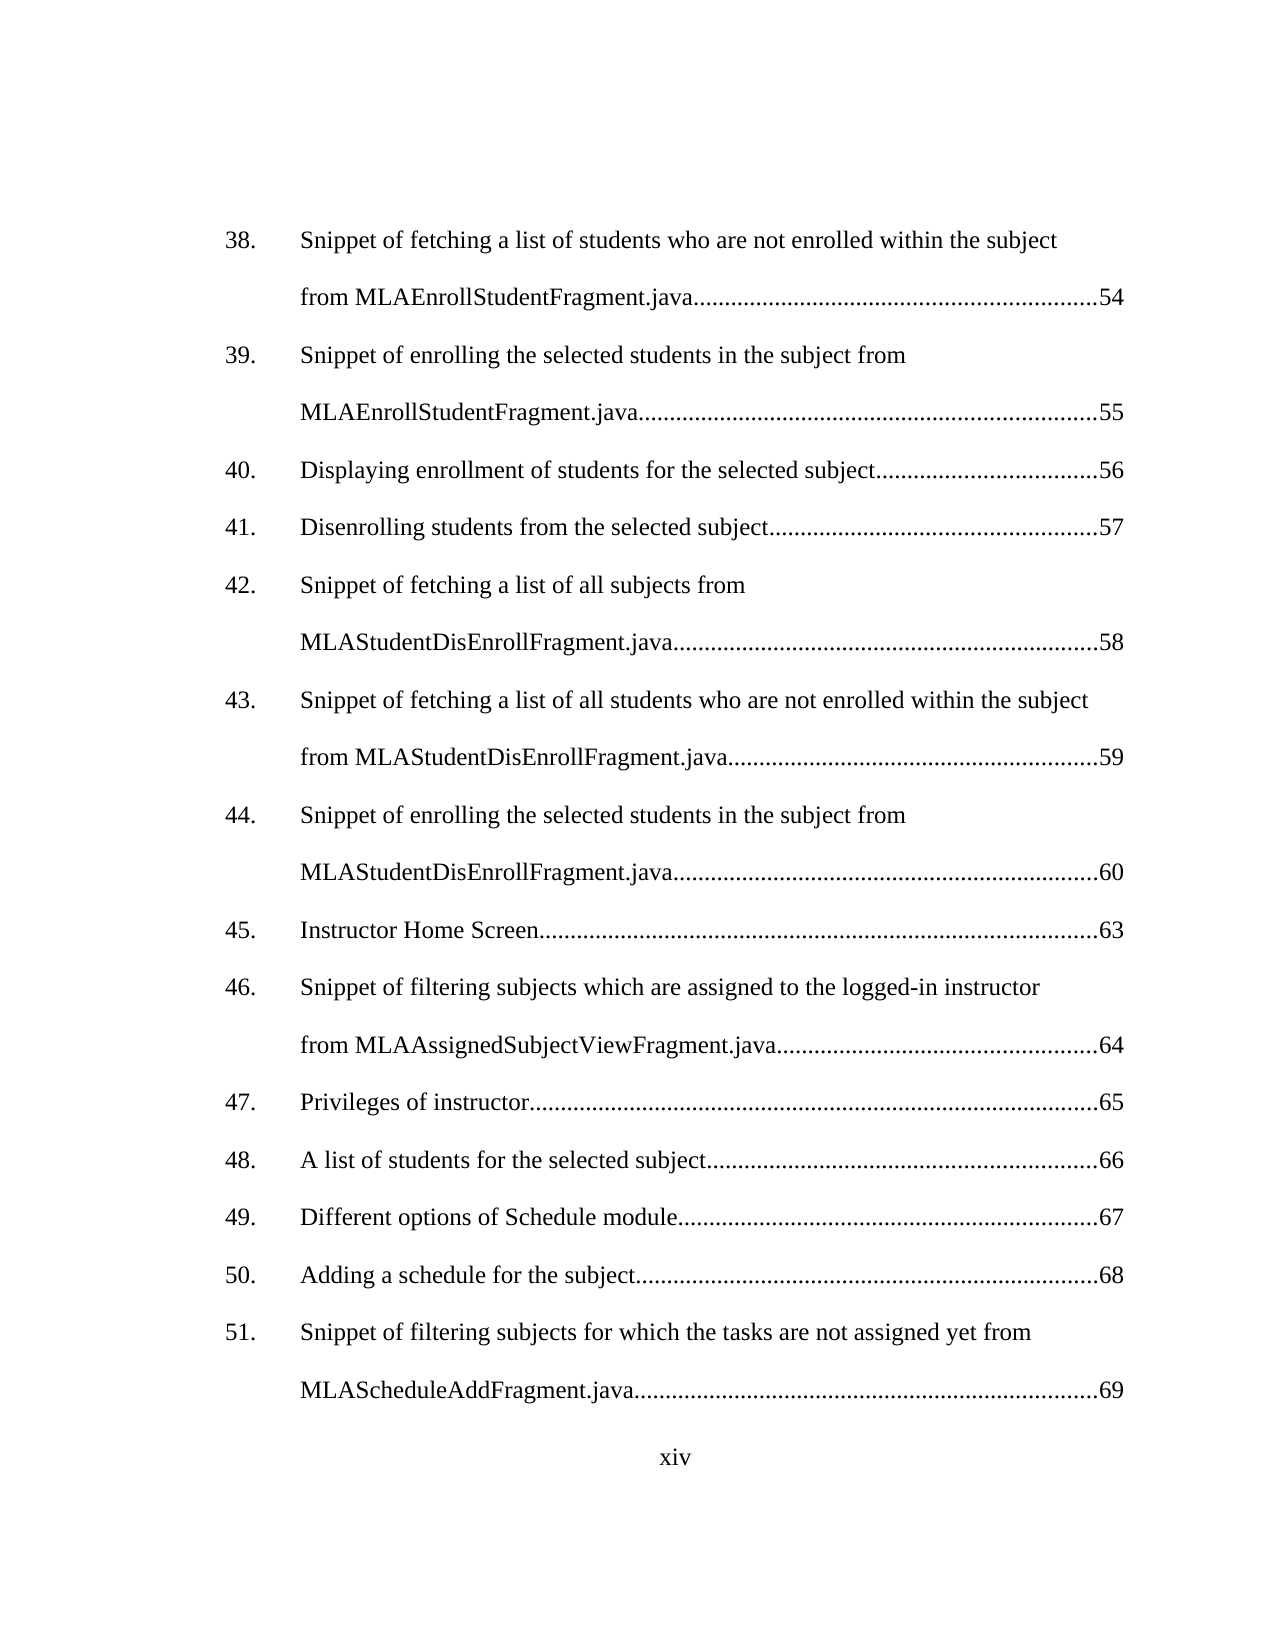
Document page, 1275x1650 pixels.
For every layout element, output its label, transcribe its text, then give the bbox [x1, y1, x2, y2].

list Snippet of fetching a list of all subjects from MLAStudentDisEnrollFragment.java 58 [225, 570, 1125, 656]
list Displaying enrollment of students for the selected subject 56 [225, 455, 1125, 484]
list Snippet of filtering subjects for which the tasks are not assigned yet from MLAScheduleAddFragment.java 69 [225, 1317, 1125, 1404]
list Privileges of instructor 65 [225, 1087, 1125, 1116]
list Snippet of filtering subjects which are assigned to the logged-in instructor from MLAAssignedSubjectViewFragment.java 64 [225, 972, 1125, 1059]
list A list of students for the selected subject 66 [225, 1145, 1125, 1174]
list Instructor Home Screen 63 [225, 915, 1125, 944]
list Different options of Schedule module 67 [225, 1202, 1125, 1231]
list Snippet of enrolling the selected students in the subject from MLAStudentDisEnrollFragment.java 60 [225, 800, 1125, 886]
list Snippet of fetching a list of students who are not enrolled within the subject from MLAEnrollStudentFragment.java 54 [225, 225, 1125, 311]
list Snippet of fetching a list of all students who are not enrolled within the subject from MLAStudentDisEnrollFragment.java 59 [225, 685, 1125, 771]
list Disenrolling students from the selected subject 57 [225, 512, 1125, 541]
list Snippet of enrolling the selected students in the subject from MLAEnrollStudentFragment.java 55 [225, 340, 1125, 426]
list Adding a schedule for the subject 68 [225, 1260, 1125, 1289]
